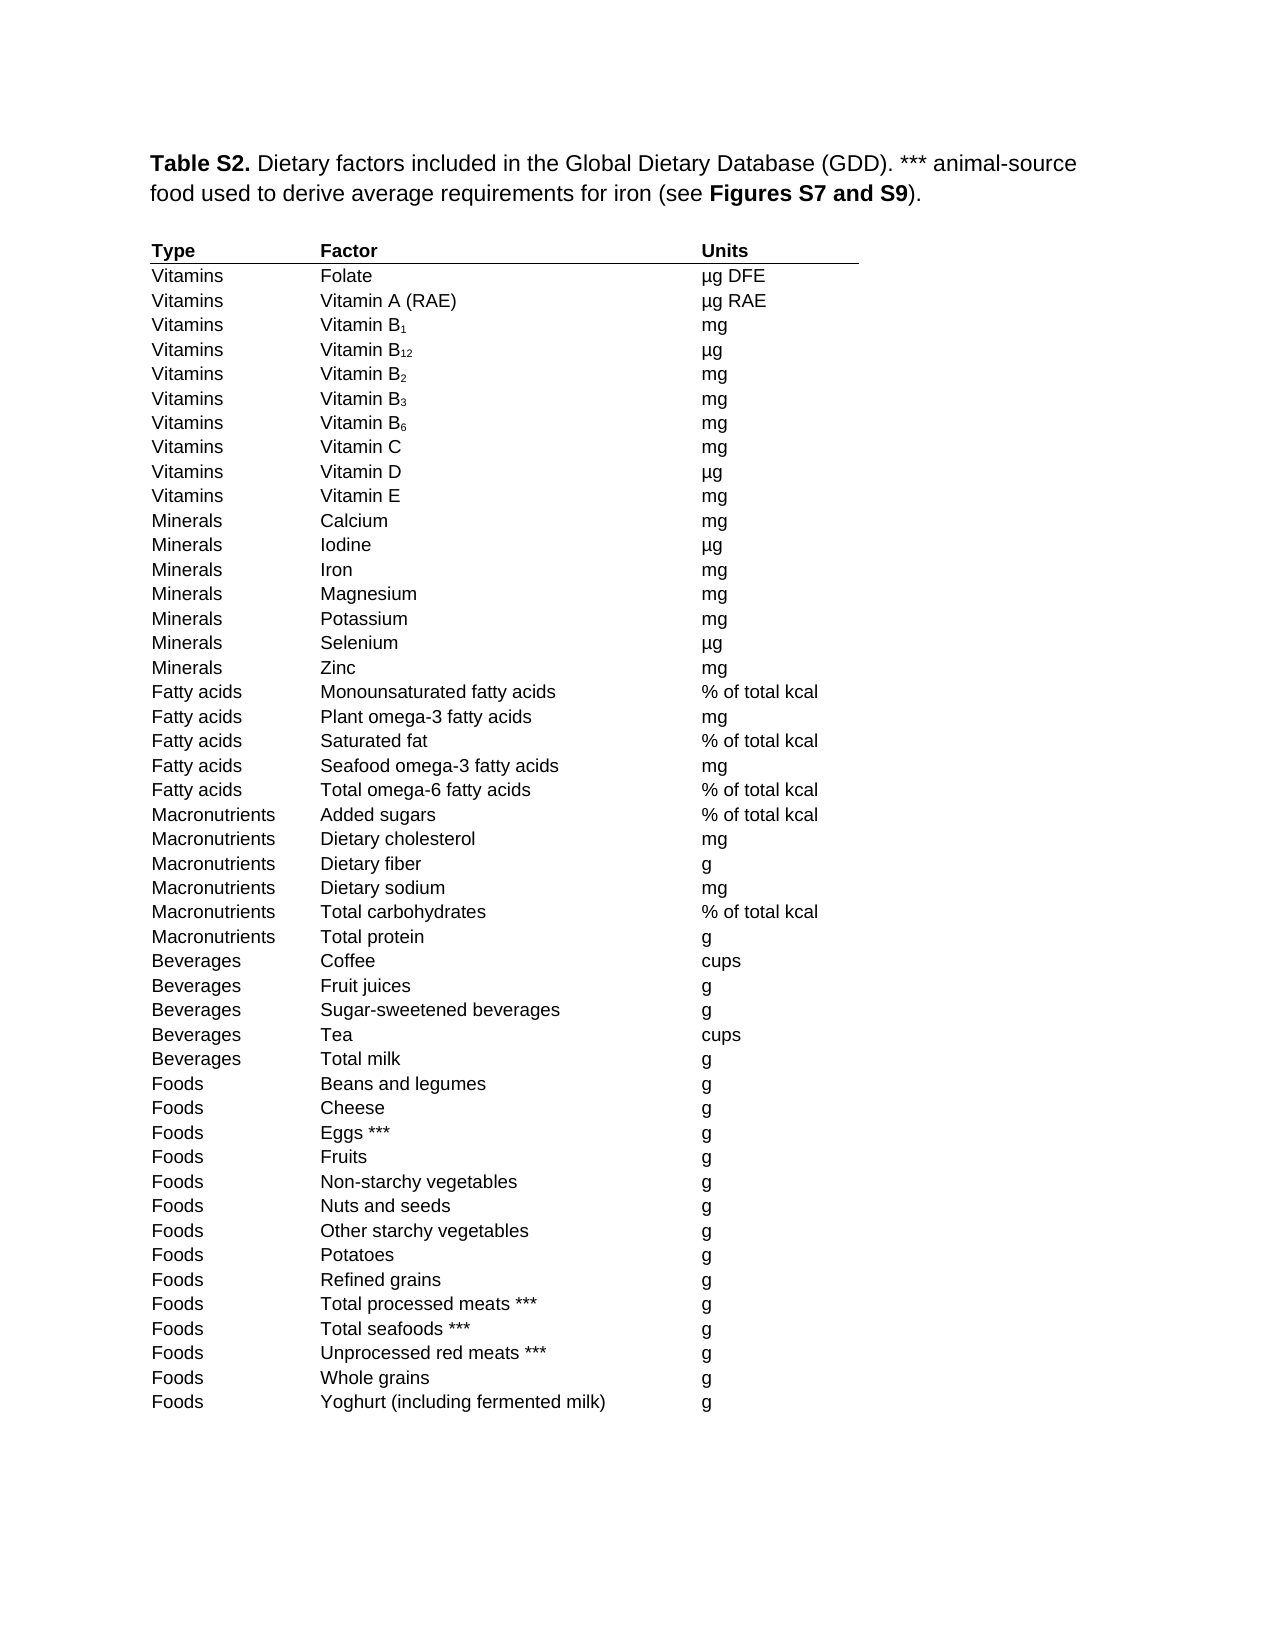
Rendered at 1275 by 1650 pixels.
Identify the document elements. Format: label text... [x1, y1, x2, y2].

table_cell Dietary cholesterol [319, 826, 700, 851]
table_cell g [700, 1316, 859, 1341]
table_cell Vitamins [150, 361, 319, 386]
table_cell Saturated fat [319, 729, 700, 753]
table_cell Seafood omega-3 fatty acids [319, 753, 700, 777]
table_cell % of total kcal [700, 680, 859, 704]
table_cell Iron [319, 557, 700, 582]
table_cell Fruits [319, 1145, 700, 1169]
table_cell Refined grains [319, 1267, 700, 1292]
table_cell Selenium [319, 631, 700, 655]
table_cell Macronutrients [150, 851, 319, 875]
table_cell Total milk [319, 1047, 700, 1071]
table_cell Vitamin B12 [319, 337, 700, 361]
table_cell % of total kcal [700, 900, 859, 924]
table_cell mg [700, 704, 859, 728]
table_cell Total protein [319, 924, 700, 949]
table_cell % of total kcal [700, 802, 859, 826]
table_cell Yoghurt (including fermented milk) [319, 1390, 700, 1414]
table_cell g [700, 1292, 859, 1316]
table_header Units [700, 238, 859, 262]
table_cell g [700, 1341, 859, 1365]
table_cell g [700, 1218, 859, 1243]
table_cell Beverages [150, 1047, 319, 1071]
table_cell mg [700, 582, 859, 606]
table_cell Beans and legumes [319, 1071, 700, 1096]
table_cell Vitamins [150, 264, 319, 288]
table_cell Foods [150, 1292, 319, 1316]
table_cell µg [700, 459, 859, 484]
table_cell Vitamin B3 [319, 386, 700, 410]
table_cell g [700, 1390, 859, 1414]
table_cell Beverages [150, 973, 319, 998]
table_cell Whole grains [319, 1365, 700, 1389]
table_cell mg [700, 826, 859, 851]
table_cell Minerals [150, 557, 319, 582]
table_cell Foods [150, 1071, 319, 1096]
table_cell Non-starchy vegetables [319, 1169, 700, 1194]
table_cell Tea [319, 1022, 700, 1047]
table_cell Beverages [150, 949, 319, 973]
table_cell Foods [150, 1096, 319, 1120]
table_cell Fatty acids [150, 680, 319, 704]
table_cell Minerals [150, 582, 319, 606]
text Table S2. Dietary factors included in the Global Dietary Database (GDD). *** animal-source food used to derive average requirements for iron (see Figures S7 and S9). [150, 150, 1125, 207]
table_cell mg [700, 753, 859, 777]
table_cell Magnesium [319, 582, 700, 606]
table_cell mg [700, 410, 859, 435]
table_cell Beverages [150, 1022, 319, 1047]
table_cell g [700, 924, 859, 949]
table_cell Unprocessed red meats *** [319, 1341, 700, 1365]
table_cell Foods [150, 1145, 319, 1169]
table_cell Dietary sodium [319, 875, 700, 900]
table_cell Sugar-sweetened beverages [319, 998, 700, 1022]
table_cell Vitamin D [319, 459, 700, 484]
table_cell Vitamin B2 [319, 361, 700, 386]
table_cell Vitamin E [319, 484, 700, 508]
table_cell g [700, 973, 859, 998]
table_cell Fruit juices [319, 973, 700, 998]
table_cell Macronutrients [150, 802, 319, 826]
table_cell Fatty acids [150, 778, 319, 802]
table_cell mg [700, 435, 859, 459]
table_cell % of total kcal [700, 729, 859, 753]
table_cell g [700, 1169, 859, 1194]
table_cell Nuts and seeds [319, 1194, 700, 1218]
table_cell mg [700, 313, 859, 337]
table_cell Foods [150, 1169, 319, 1194]
table_cell Beverages [150, 998, 319, 1022]
table_cell g [700, 1145, 859, 1169]
table_cell Eggs *** [319, 1120, 700, 1145]
table_cell Vitamins [150, 459, 319, 484]
table_cell cups [700, 1022, 859, 1047]
table_cell Folate [319, 264, 700, 288]
table_cell Minerals [150, 508, 319, 533]
table_cell Minerals [150, 631, 319, 655]
table_cell mg [700, 875, 859, 900]
table_cell g [700, 1120, 859, 1145]
table_cell Vitamin B1 [319, 313, 700, 337]
table_header Factor [319, 238, 700, 262]
table_cell Iodine [319, 533, 700, 557]
table_cell Cheese [319, 1096, 700, 1120]
table_cell Total omega-6 fatty acids [319, 778, 700, 802]
table_cell mg [700, 484, 859, 508]
table_cell Macronutrients [150, 900, 319, 924]
table_cell µg DFE [700, 264, 859, 288]
table_cell g [700, 851, 859, 875]
table_cell Minerals [150, 606, 319, 631]
table_cell mg [700, 386, 859, 410]
table_cell Vitamins [150, 410, 319, 435]
table_cell Foods [150, 1341, 319, 1365]
table_cell Total carbohydrates [319, 900, 700, 924]
table_header Type [150, 238, 319, 262]
table_cell µg [700, 337, 859, 361]
table_cell Vitamins [150, 484, 319, 508]
table_cell cups [700, 949, 859, 973]
table_cell Plant omega-3 fatty acids [319, 704, 700, 728]
table_cell mg [700, 361, 859, 386]
table_cell Foods [150, 1218, 319, 1243]
table_cell Macronutrients [150, 826, 319, 851]
table_cell Foods [150, 1316, 319, 1341]
table_cell g [700, 1194, 859, 1218]
table_cell Foods [150, 1390, 319, 1414]
table_cell Foods [150, 1120, 319, 1145]
table_cell µg [700, 533, 859, 557]
table_cell g [700, 1267, 859, 1292]
table_cell Dietary fiber [319, 851, 700, 875]
table_cell Coffee [319, 949, 700, 973]
table_cell Potatoes [319, 1243, 700, 1267]
table_cell mg [700, 606, 859, 631]
table_cell g [700, 1096, 859, 1120]
table_cell µg [700, 631, 859, 655]
table_cell Total seafoods *** [319, 1316, 700, 1341]
table_cell Potassium [319, 606, 700, 631]
table_cell Vitamin C [319, 435, 700, 459]
table_cell Fatty acids [150, 753, 319, 777]
table_cell Minerals [150, 533, 319, 557]
table_cell Vitamins [150, 288, 319, 312]
table_cell Foods [150, 1365, 319, 1389]
table_cell µg RAE [700, 288, 859, 312]
table_cell g [700, 998, 859, 1022]
table_cell Total processed meats *** [319, 1292, 700, 1316]
table_cell mg [700, 508, 859, 533]
table_cell mg [700, 557, 859, 582]
table_cell Calcium [319, 508, 700, 533]
table_cell Macronutrients [150, 875, 319, 900]
table_cell Vitamin A (RAE) [319, 288, 700, 312]
table_cell Vitamins [150, 337, 319, 361]
table_cell Macronutrients [150, 924, 319, 949]
table_cell Vitamins [150, 313, 319, 337]
table_cell Foods [150, 1267, 319, 1292]
table_cell g [700, 1243, 859, 1267]
table_cell Monounsaturated fatty acids [319, 680, 700, 704]
table_cell Zinc [319, 655, 700, 679]
table_cell g [700, 1365, 859, 1389]
table_cell g [700, 1071, 859, 1096]
table_cell Vitamins [150, 435, 319, 459]
table_cell Foods [150, 1194, 319, 1218]
table_cell Minerals [150, 655, 319, 679]
table_cell Vitamins [150, 386, 319, 410]
table_cell Fatty acids [150, 704, 319, 728]
table_cell g [700, 1047, 859, 1071]
table_cell Added sugars [319, 802, 700, 826]
table_cell Other starchy vegetables [319, 1218, 700, 1243]
table_cell Fatty acids [150, 729, 319, 753]
table_cell % of total kcal [700, 778, 859, 802]
table_cell mg [700, 655, 859, 679]
table_cell Foods [150, 1243, 319, 1267]
table_cell Vitamin B6 [319, 410, 700, 435]
